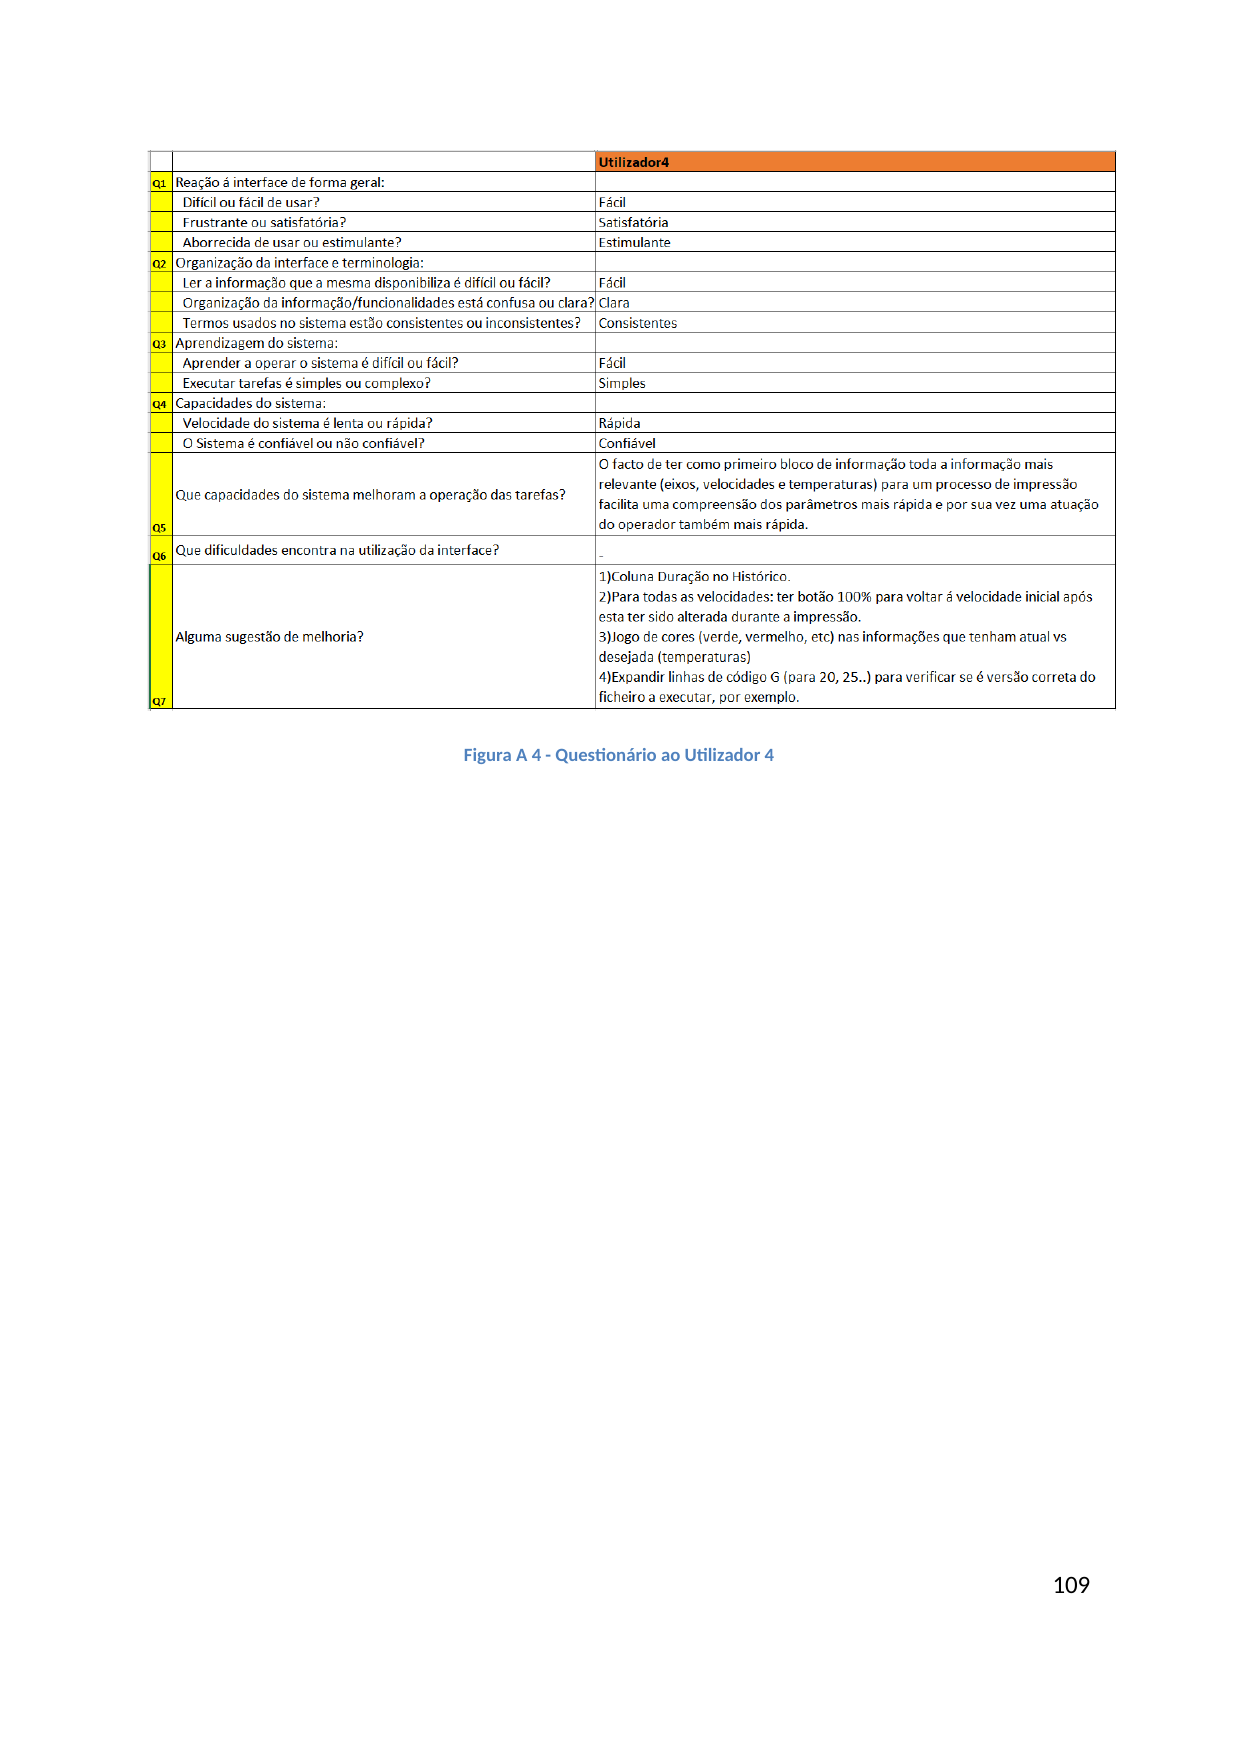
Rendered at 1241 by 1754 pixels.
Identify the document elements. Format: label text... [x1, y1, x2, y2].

text Figura A 4 - Questionário ao Utilizador 4 [148, 743, 1090, 766]
picture [147, 150, 1117, 711]
